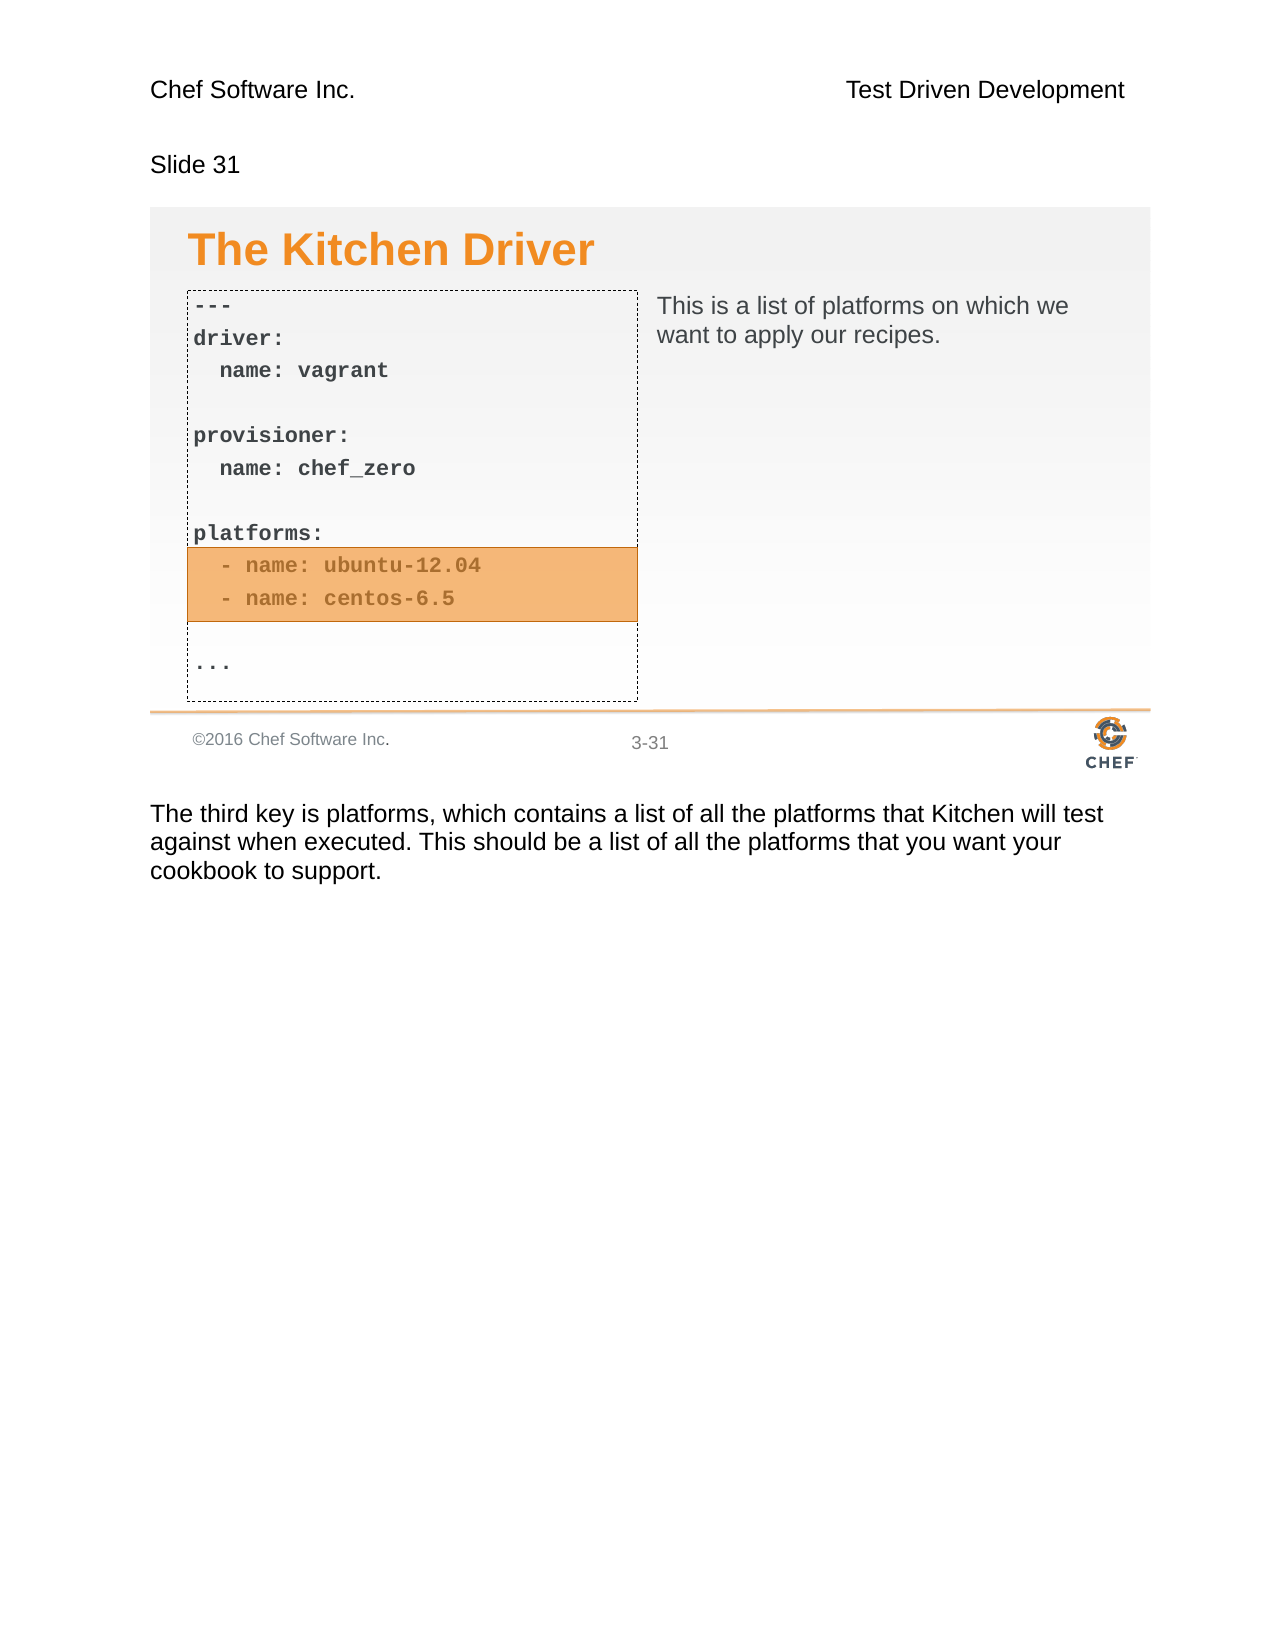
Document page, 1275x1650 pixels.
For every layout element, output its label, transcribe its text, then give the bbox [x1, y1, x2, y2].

text The third key is platforms, which contains a list of all the platforms that Kitchen will test against when executed. This should be a list of all the platforms that you want your cookbook to support. [150, 798, 1125, 885]
text Slide 31 [150, 150, 1125, 179]
